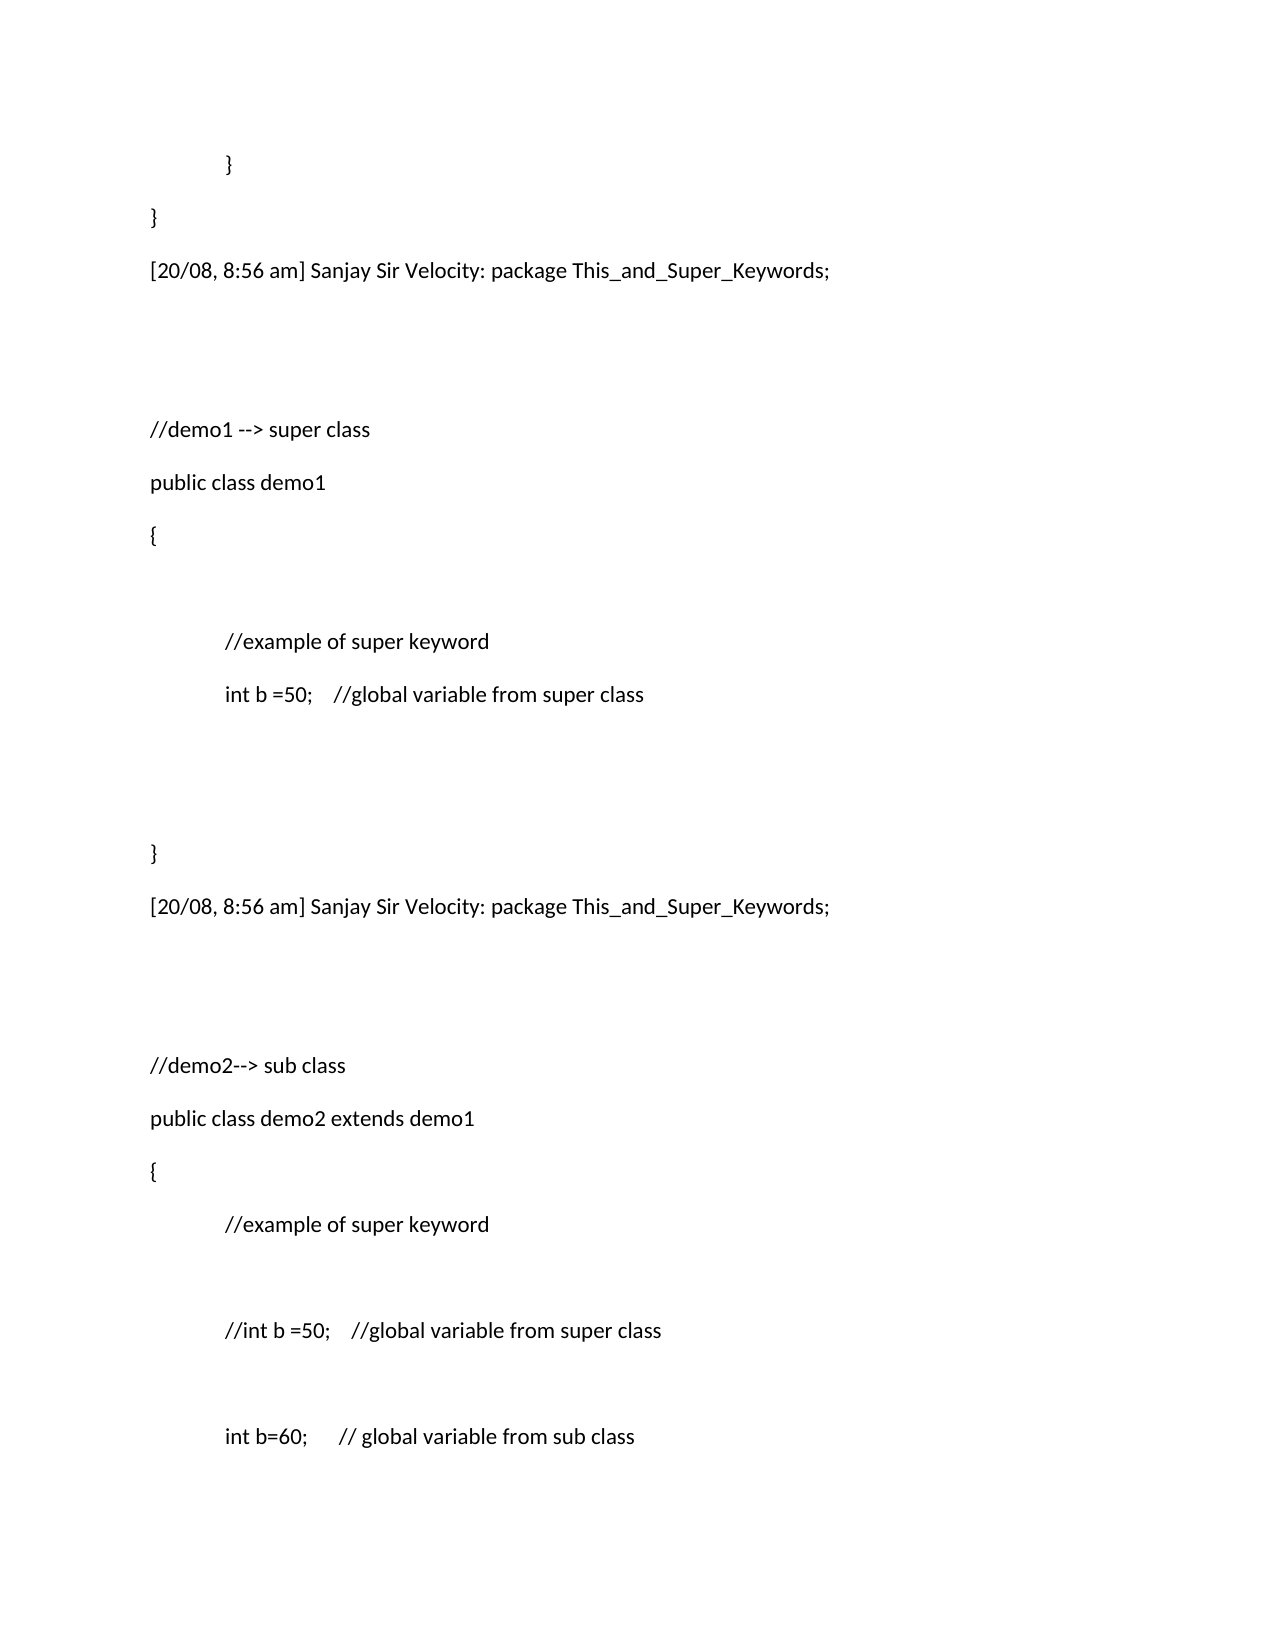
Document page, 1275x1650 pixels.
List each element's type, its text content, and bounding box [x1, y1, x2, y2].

text [20/08, 8:56 am] Sanjay Sir Velocity: package This_and_Super_Keywords; [150, 892, 1125, 920]
text public class demo2 extends demo1 [150, 1104, 1125, 1132]
text } [150, 839, 1125, 867]
text //example of super keyword [150, 627, 1125, 655]
text { [150, 521, 1125, 549]
text { [150, 1157, 1125, 1185]
text public class demo1 [150, 468, 1125, 496]
text int b=60; // global variable from sub class [150, 1422, 1125, 1451]
text } [150, 203, 1125, 231]
text //example of super keyword [150, 1210, 1125, 1238]
text int b =50; //global variable from super class [150, 680, 1125, 708]
text [20/08, 8:56 am] Sanjay Sir Velocity: package This_and_Super_Keywords; [150, 256, 1125, 284]
text //demo1 --> super class [150, 415, 1125, 443]
text //int b =50; //global variable from super class [150, 1316, 1125, 1344]
text } [150, 150, 1125, 178]
text //demo2--> sub class [150, 1051, 1125, 1079]
